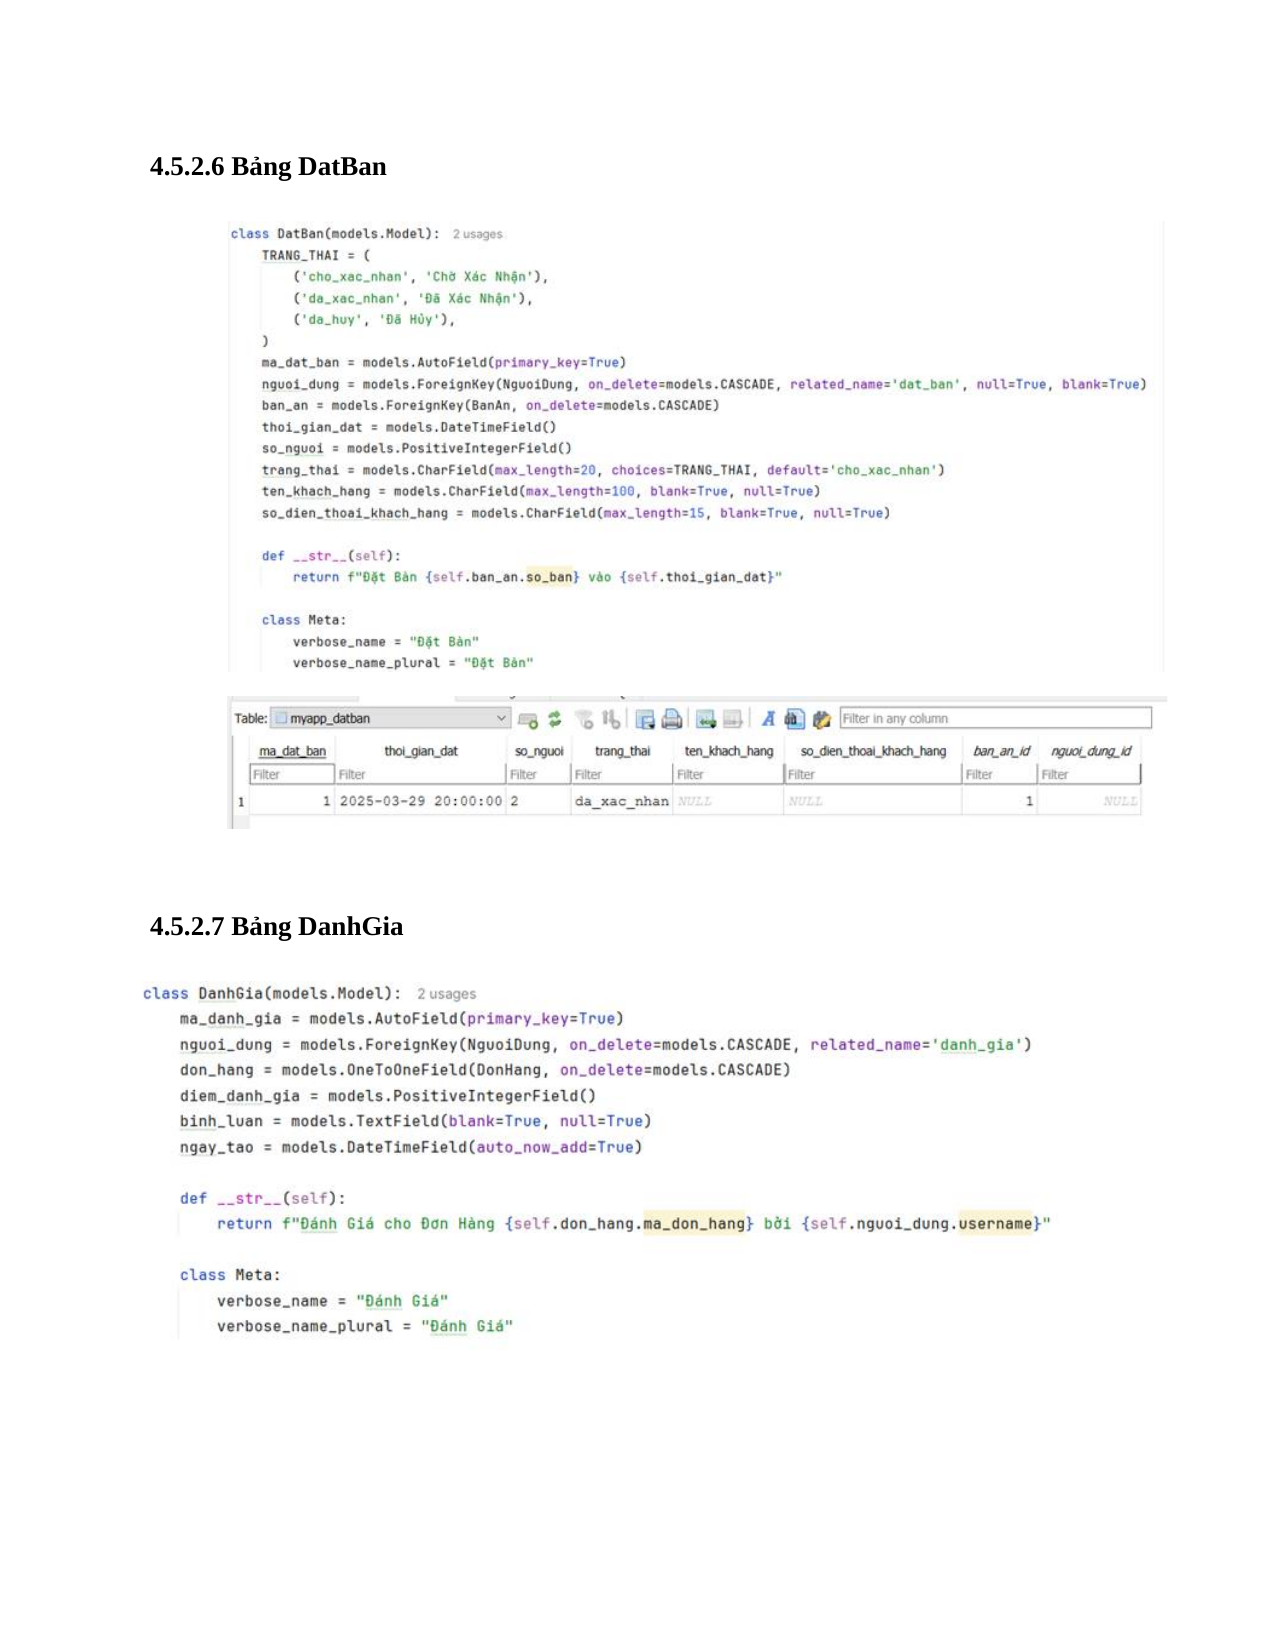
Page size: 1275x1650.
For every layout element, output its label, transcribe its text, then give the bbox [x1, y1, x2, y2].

picture [227, 696, 1168, 829]
subtitle 4.5.2.6 Bảng DatBan [150, 150, 1152, 181]
picture [142, 981, 1083, 1365]
picture [227, 221, 1168, 672]
subtitle 4.5.2.7 Bảng DanhGia [150, 910, 1152, 941]
